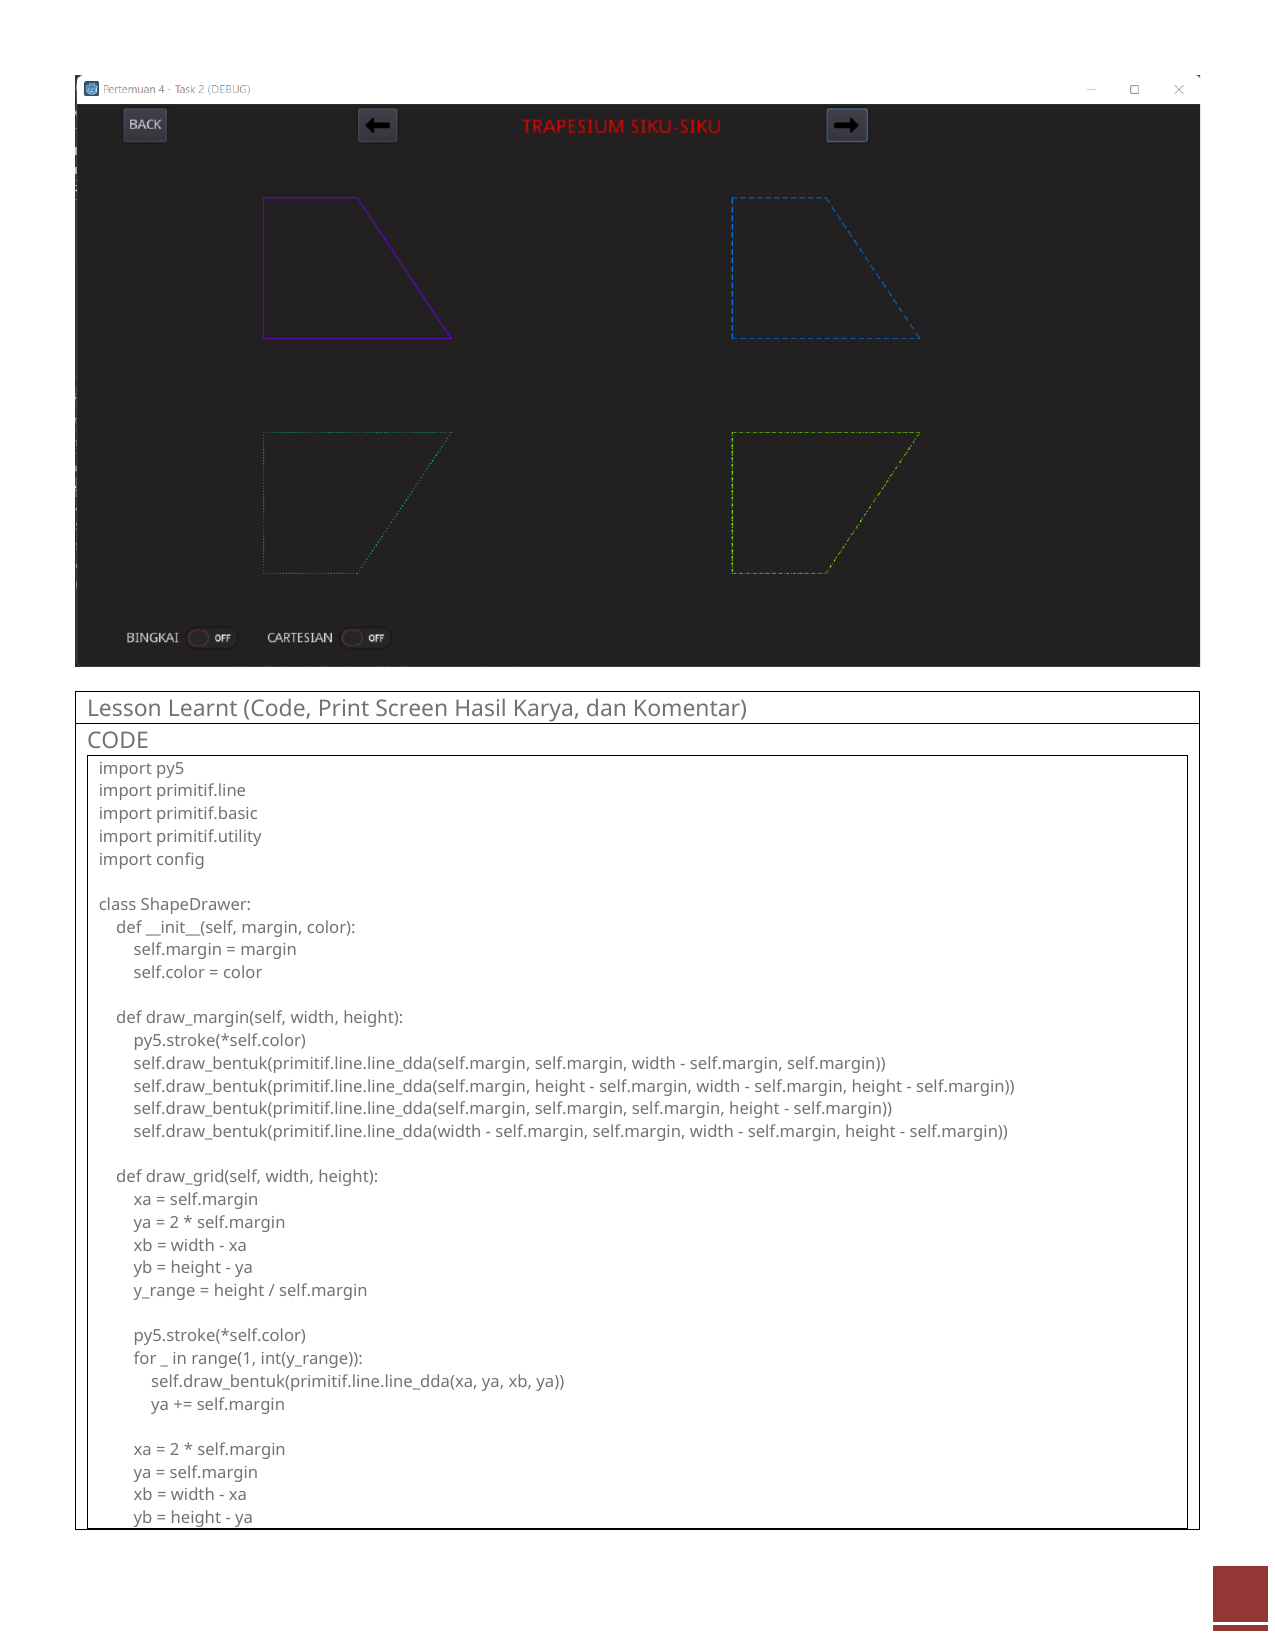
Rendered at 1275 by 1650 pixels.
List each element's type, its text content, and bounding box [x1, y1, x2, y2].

picture [75, 75, 1200, 667]
table_header Lesson Learnt (Code, Print Screen Hasil Karya, dan Komentar) [76, 692, 1199, 723]
